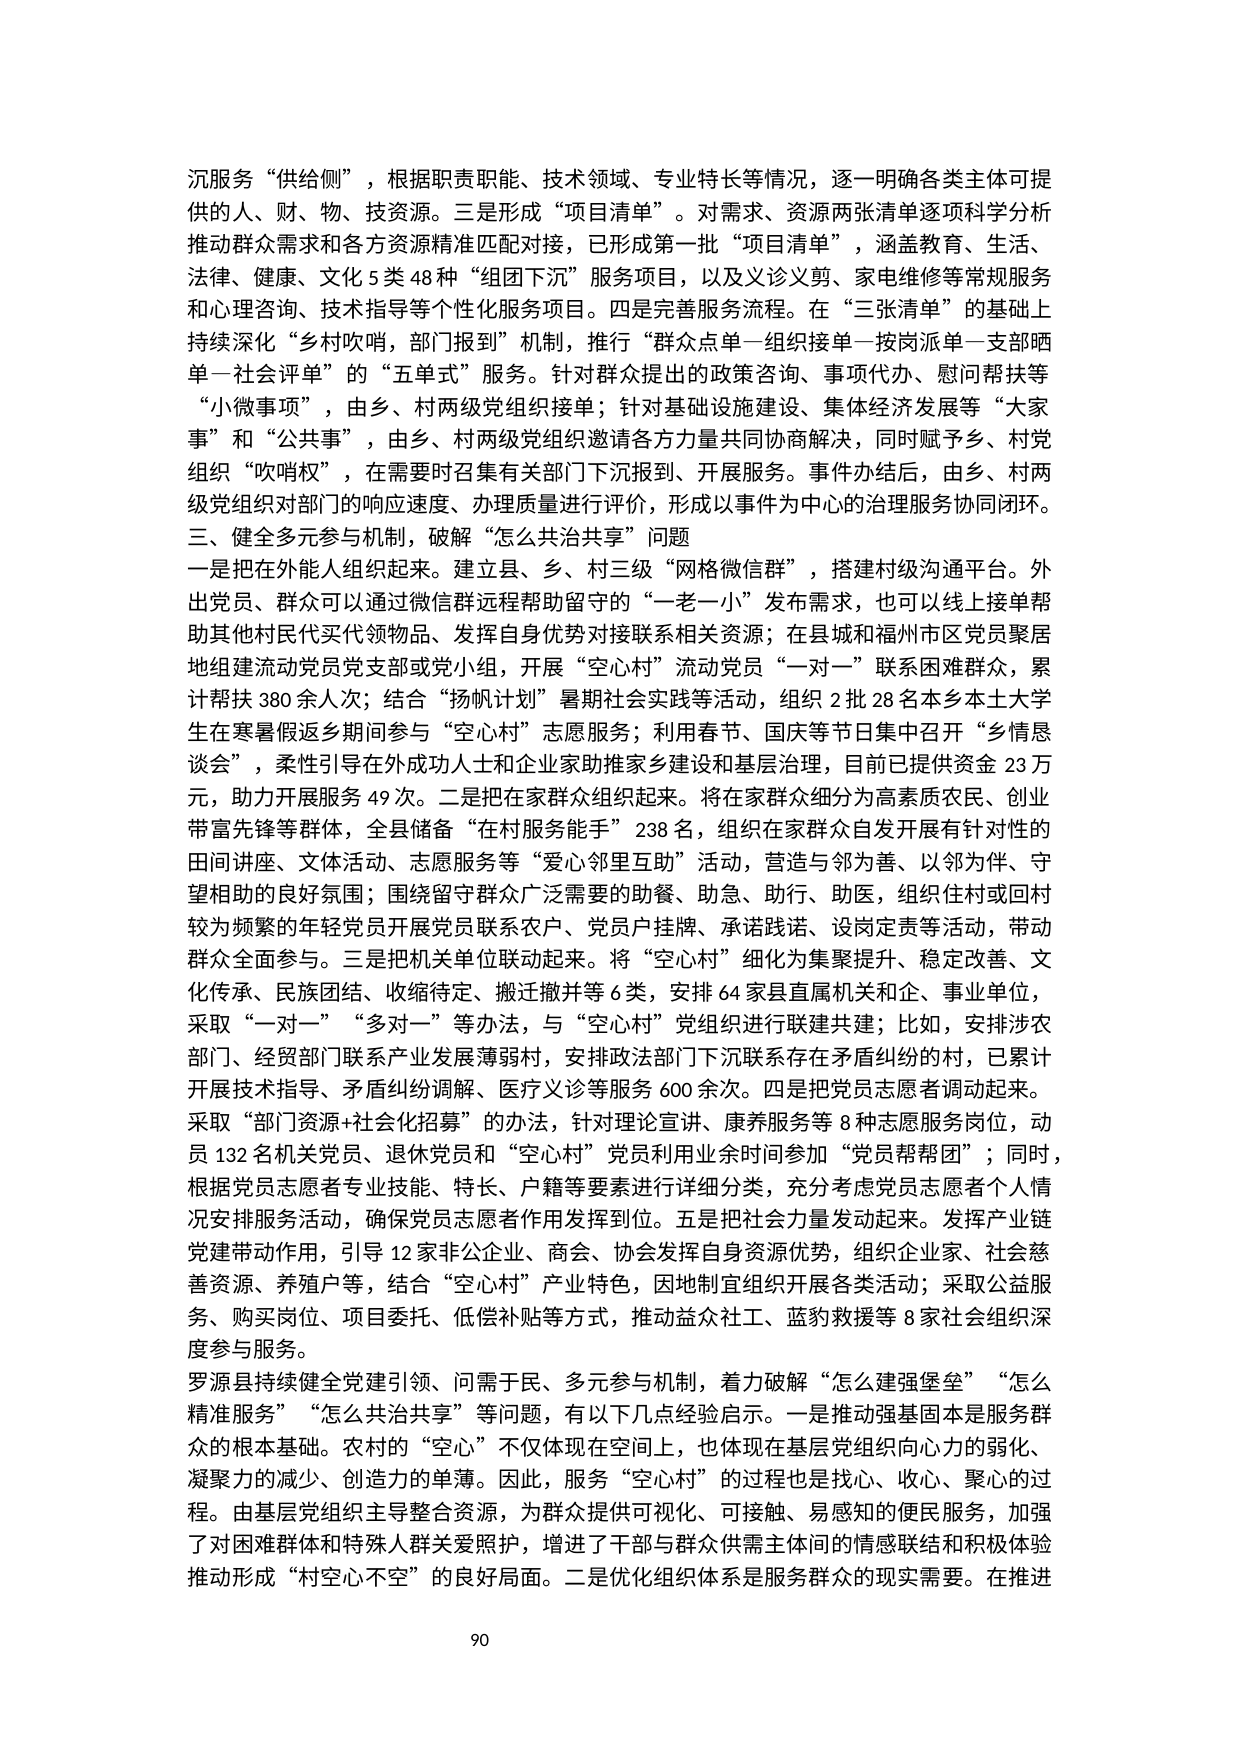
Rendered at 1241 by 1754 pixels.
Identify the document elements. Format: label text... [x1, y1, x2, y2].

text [187, 1364, 1053, 1592]
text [187, 162, 1053, 519]
text 三、健全多元参与机制，破解“怎么共治共享”问题 [187, 519, 1053, 552]
text 一是把在外能人组织起来。建立县、乡、村三级“网格微信群”，搭建村级沟通平台。外出党员、群众可以通过微信群远程帮助留守的“一老一小”发布需求，也可以线上接单帮助其他村民代买代领物品、发挥自身优势对接联系相关资源；在县城和福州市区党员聚居地组建流动党员党支部或党小组，开展“空心村”流动党员“一对一”联系困难群众，累计帮扶380余人次；结合“扬帆计划”暑期社会实践等活动，组织2批28名本乡本土大学生在寒暑假返乡期间参与“空心村”志愿服务；利用春节、国庆等节日集中召开“乡情恳谈会”，柔性引导在外成功人士和企业家助推家乡建设和基层治理，目前已提供资金23万元，助力开展服务49次。二是把在家群众组织起来。将在家群众细分为高素质农民、创业带富先锋等群体，全县储备“在村服务能手”238名，组织在家群众自发开展有针对性的田间讲座、文体活动、志愿服务等“爱心邻里互助”活动，营造与邻为善、以邻为伴、守望相助的良好氛围；围绕留守群众广泛需要的助餐、助急、助行、助医，组织住村或回村较为频繁的年轻党员开展党员联系农户、党员户挂牌、承诺践诺、设岗定责等活动，带动群众全面参与。三是把机关单位联动起来。将“空心村”细化为集聚提升、稳定改善、文化传承、民族团结、收缩待定、搬迁撤并等6类，安排64家县直属机关和企、事业单位，采取“一对一”“多对一”等办法，与“空心村”党组织进行联建共建；比如，安排涉农部门、经贸部门联系产业发展薄弱村，安排政法部门下沉联系存在矛盾纠纷的村，已累计开展技术指导、矛盾纠纷调解、医疗义诊等服务600余次。四是把党员志愿者调动起来。采取“部门资源+社会化招募”的办法，针对理论宣讲、康养服务等8种志愿服务岗位，动员132名机关党员、退休党员和“空心村”党员利用业余时间参加“党员帮帮团”；同时，根据党员志愿者专业技能、特长、户籍等要素进行详细分类，充分考虑党员志愿者个人情况安排服务活动，确保党员志愿者作用发挥到位。五是把社会力量发动起来。发挥产业链党建带动作用，引导12家非公企业、商会、协会发挥自身资源优势，组织企业家、社会慈善资源、养殖户等，结合“空心村”产业特色，因地制宜组织开展各类活动；采取公益服务、购买岗位、项目委托、低偿补贴等方式，推动益众社工、蓝豹救援等8家社会组织深度参与服务。 [187, 552, 1053, 1364]
